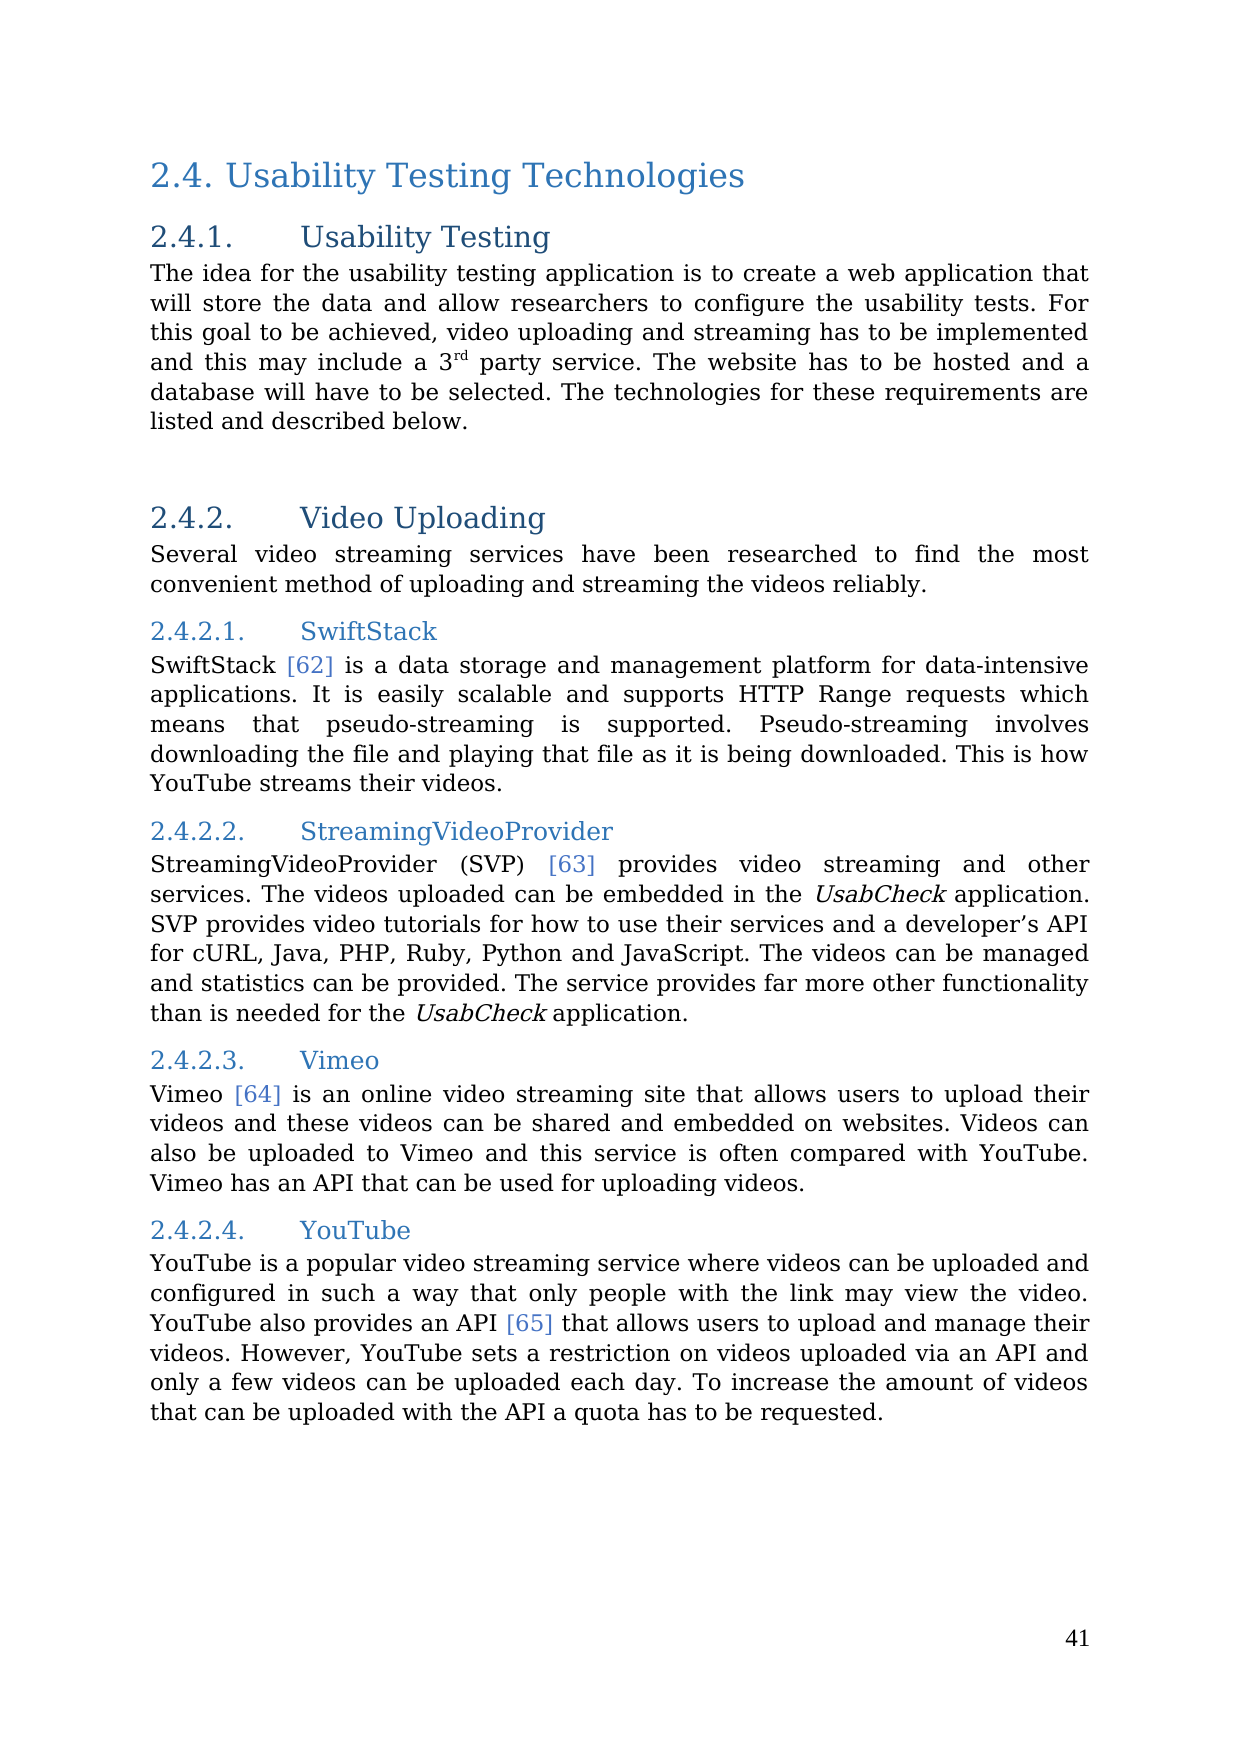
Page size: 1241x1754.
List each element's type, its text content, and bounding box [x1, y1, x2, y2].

subtitle Usability Testing Technologies [150, 154, 1090, 194]
text Several video streaming services have been researched to find the most convenient method of uploading and streaming the videos reliably. [150, 540, 1090, 597]
text StreamingVideoProvider (SVP) [63] provides video streaming and other services. The videos uploaded can be embedded in the UsabCheck application. SVP provides video tutorials for how to use their services and a developer’s API for cURL, Java, PHP, Ruby, Python and JavaScript. The videos can be managed and statistics can be provided. The service provides far more other functionality than is needed for the UsabCheck application. [150, 850, 1090, 1026]
text SwiftStack [62] is a data storage and management platform for data-intensive applications. It is easily scalable and supports HTTP Range requests which means that pseudo-streaming is supported. Pseudo-streaming involves downloading the file and playing that file as it is being downloaded. This is how YouTube streams their videos. [150, 650, 1090, 797]
text Vimeo [64] is an online video streaming site that allows users to upload their videos and these videos can be shared and embedded on websites. Videos can also be uploaded to Vimeo and this service is often compared with YouTube. Vimeo has an API that can be used for uploading videos. [150, 1079, 1090, 1196]
text The idea for the usability testing application is to create a web application that will store the data and allow researchers to configure the usability tests. For this goal to be achieved, video uploading and streaming has to be implemented and this may include a 3rd party service. The website has to be hosted and a database will have to be selected. The technologies for these requirements are listed and described below. [150, 258, 1090, 434]
subtitle Vimeo [150, 1045, 1090, 1075]
subtitle StreamingVideoProvider [150, 816, 1090, 846]
subtitle Usability Testing [150, 218, 1090, 253]
subtitle Video Uploading [150, 500, 1090, 535]
text YouTube is a popular video streaming service where videos can be uploaded and configured in such a way that only people with the link may view the video. YouTube also provides an API [65] that allows users to upload and manage their videos. However, YouTube sets a restriction on videos uploaded via an API and only a few videos can be uploaded each day. To increase the amount of videos that can be uploaded with the API a quota has to be requested. [150, 1249, 1090, 1425]
subtitle YouTube [150, 1215, 1090, 1245]
subtitle SwiftStack [150, 616, 1090, 646]
